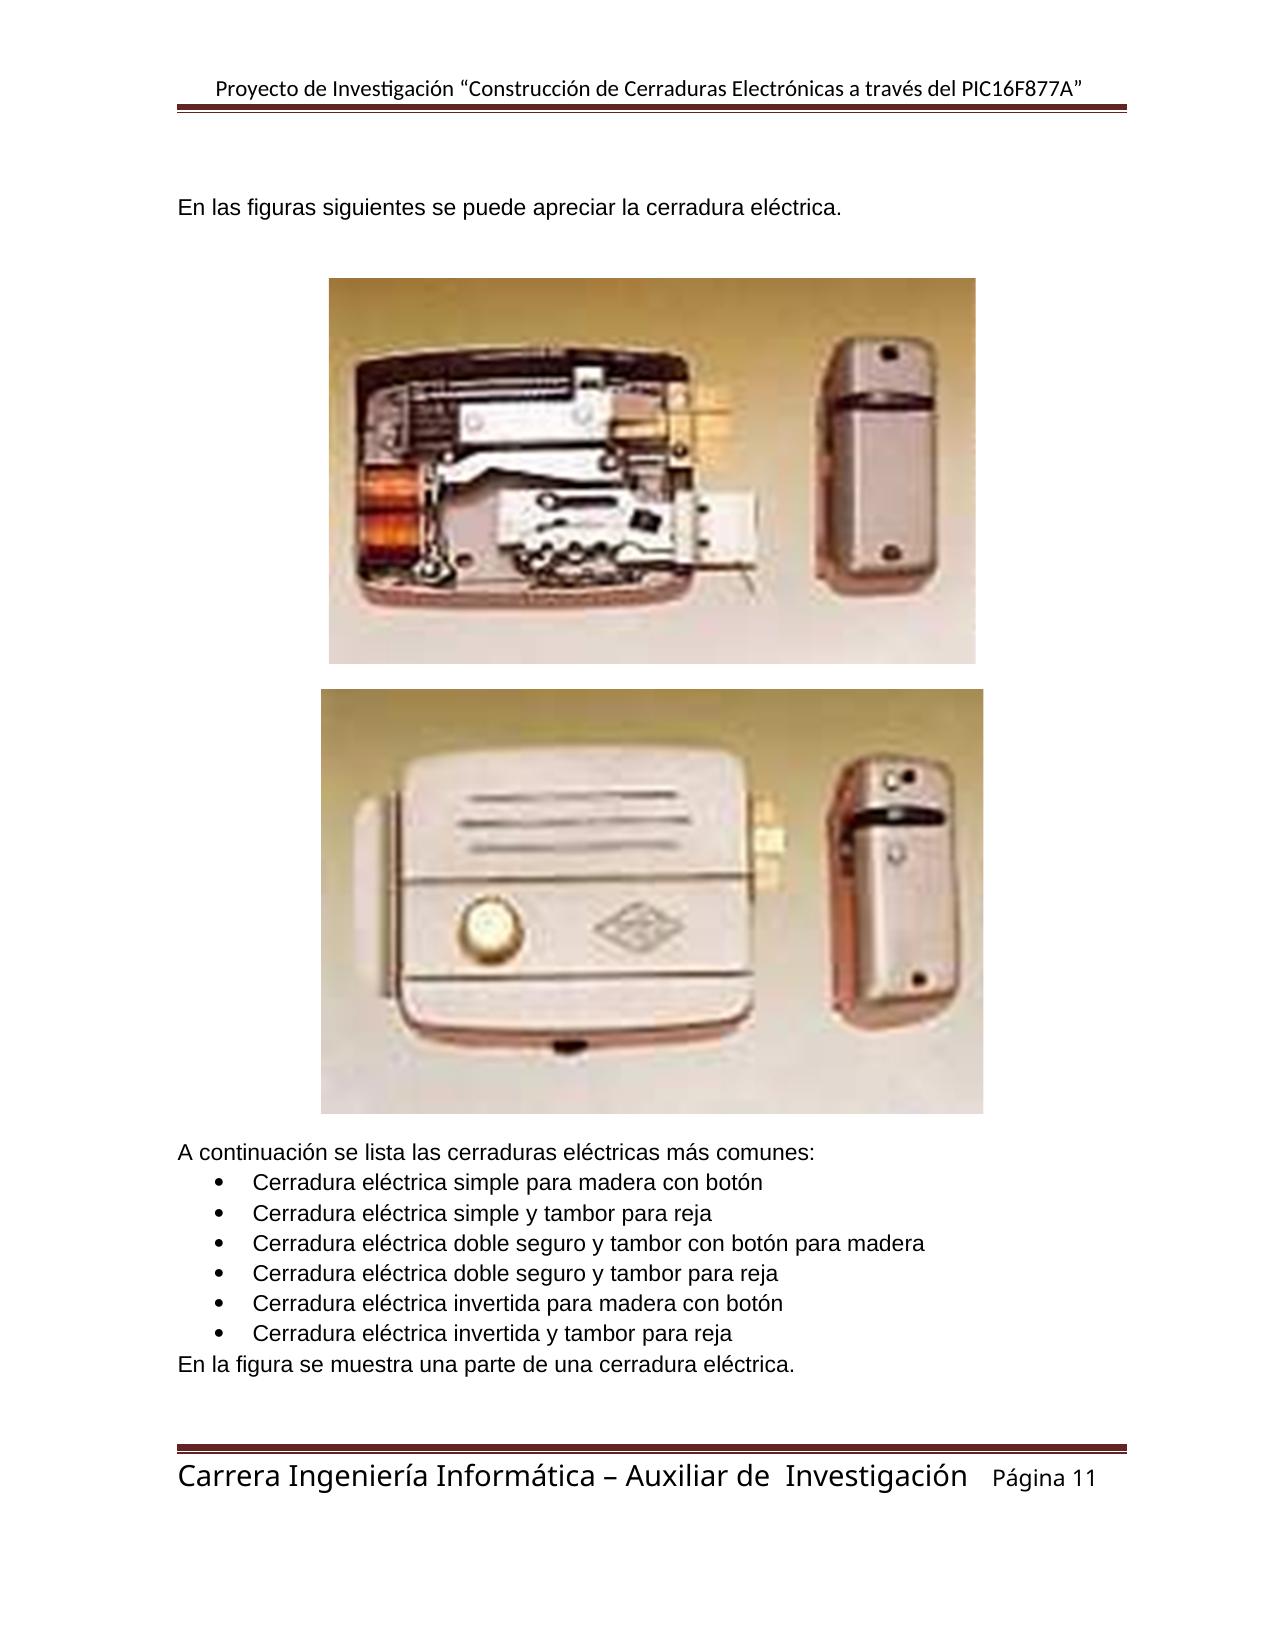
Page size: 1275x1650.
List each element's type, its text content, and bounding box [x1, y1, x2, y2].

list Cerradura eléctrica doble seguro y tambor para reja [215, 1260, 1127, 1286]
list Cerradura eléctrica simple para madera con botón [215, 1169, 1127, 1196]
picture [321, 689, 984, 1114]
list Cerradura eléctrica simple y tambor para reja [215, 1199, 1127, 1226]
list Cerradura eléctrica doble seguro y tambor con botón para madera [215, 1230, 1127, 1256]
text En las figuras siguientes se puede apreciar la cerradura eléctrica. [177, 194, 1127, 220]
list Cerradura eléctrica invertida para madera con botón [215, 1290, 1127, 1316]
text En la figura se muestra una parte de una cerradura eléctrica. [177, 1351, 1127, 1377]
list Cerradura eléctrica invertida y tambor para reja [215, 1320, 1127, 1347]
picture [328, 278, 976, 664]
text A continuación se lista las cerraduras eléctricas más comunes: [177, 1139, 1127, 1165]
